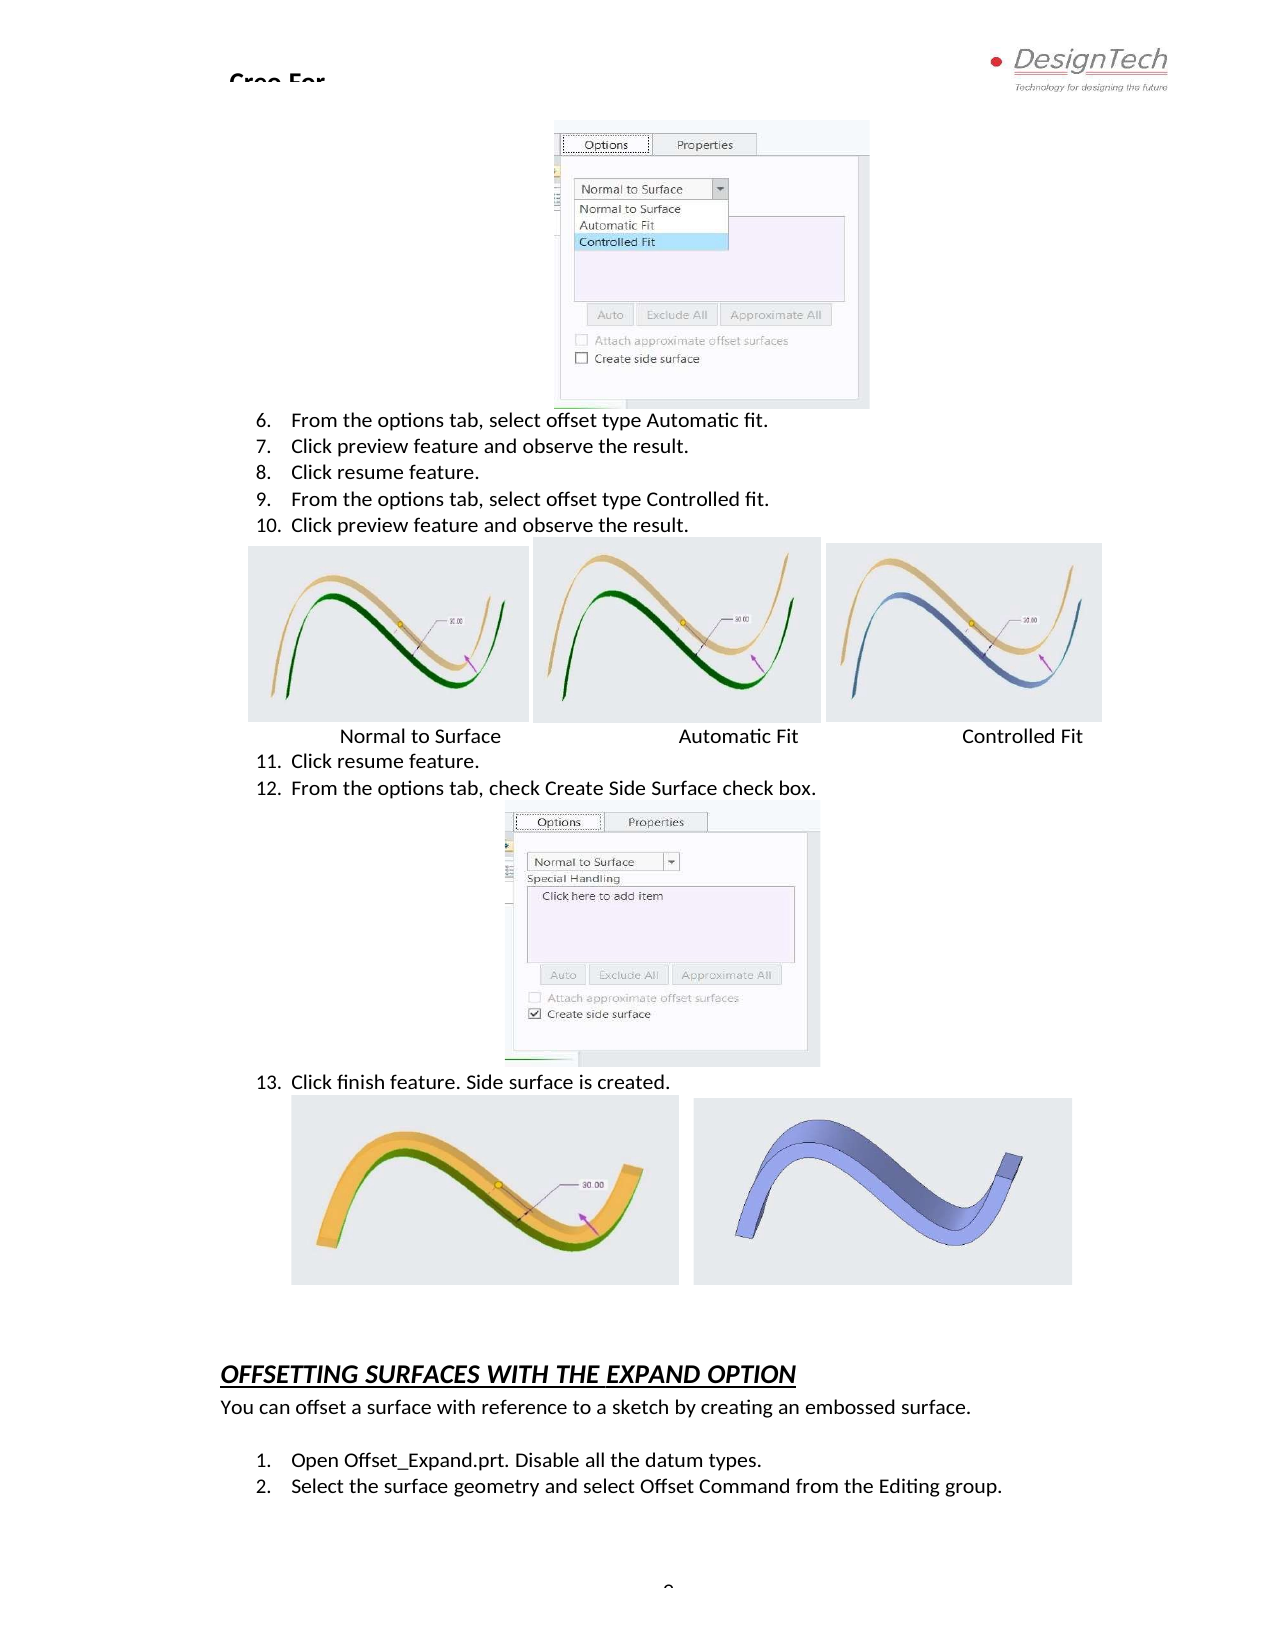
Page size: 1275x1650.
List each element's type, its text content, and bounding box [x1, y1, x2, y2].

list From the options tab, check Create Side Surface check box. [256, 775, 1231, 800]
picture [826, 543, 1102, 722]
picture [693, 1098, 1073, 1285]
list Click resume feature. [256, 459, 1231, 484]
text Normal to Surface Automatic Fit Controlled Fit [339, 723, 1231, 748]
list Select the surface geometry and select Offset Command from the Editing group. [256, 1473, 1231, 1498]
picture [248, 546, 529, 722]
text You can offset a surface with reference to a sketch by creating an embossed surface. [220, 1394, 1231, 1419]
picture [533, 537, 821, 723]
list Click resume feature. [256, 748, 1231, 774]
list From the options tab, select offset type Controlled fit. [256, 486, 1231, 511]
subtitle OFFSETTING SURFACES WITH THE EXPAND OPTION [220, 1358, 1231, 1391]
picture [504, 800, 821, 1067]
list From the options tab, select offset type Automatic fit. [256, 409, 1231, 432]
picture [554, 120, 870, 409]
list Click preview feature and observe the result. [256, 512, 1231, 537]
picture [990, 47, 1168, 92]
list Click finish feature. Side surface is created. [256, 1069, 1231, 1094]
list Open Offset_Expand.prt. Disable all the datum types. [256, 1447, 1231, 1472]
list Click preview feature and observe the result. [256, 433, 1231, 458]
picture [291, 1095, 679, 1285]
